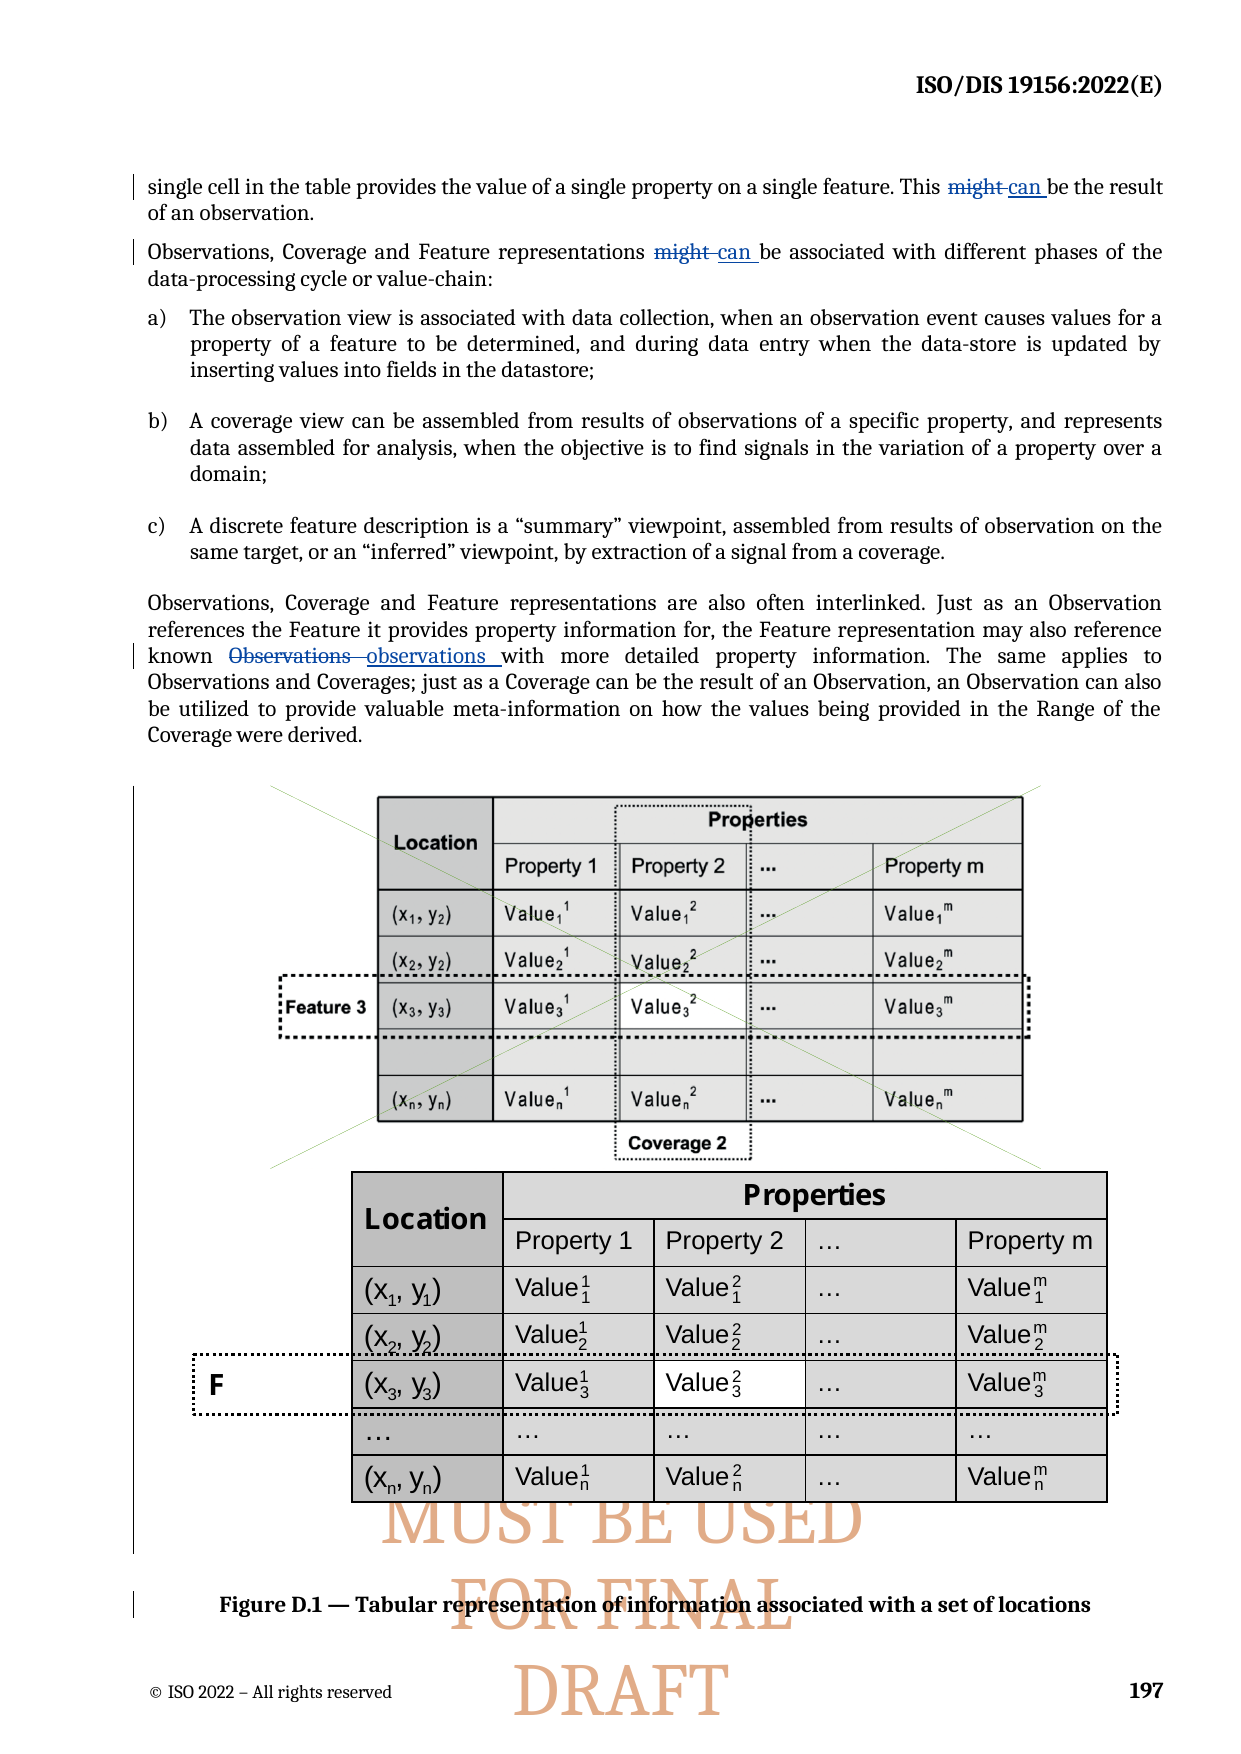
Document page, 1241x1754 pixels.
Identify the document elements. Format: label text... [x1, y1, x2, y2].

list b) A coverage view can be assembled from results of observations of a specific property, and represents data assembled for analysis, when the objective is to find signals in the variation of a property over a domain; [148, 408, 1163, 487]
title Figure D.1 — Tabular representation of information associated with a set of locations [148, 1591, 1163, 1618]
list c) A discrete feature description is a “summary” viewpoint, assembled from results of observation on the same target, or an “inferred” viewpoint, by extraction of a signal from a coverage. [148, 512, 1163, 565]
list a) The observation view is associated with data collection, when an observation event causes values for a property of a feature to be determined, and during data entry when the data-store is updated by inserting values into fields in the datastore; [148, 304, 1163, 383]
text Observations, Coverage and Feature representations are also often interlinked. Just as an Observation references the Feature it provides property information for, the Feature representation may also reference known with more detailed property information. The same applies to Observations and Coverages; just as a Coverage can be the result of an Observation, an Observation can also be utilized to provide valuable meta-information on how the values being provided in the Range of the Coverage were derived. [148, 590, 1163, 748]
picture [272, 978, 1039, 1169]
picture [270, 787, 653, 1168]
picture [658, 787, 1041, 1168]
text Observations, Coverage and Feature representations be associated with different phases of the data-processing cycle or value-chain: [148, 239, 1163, 292]
picture [272, 785, 1039, 976]
